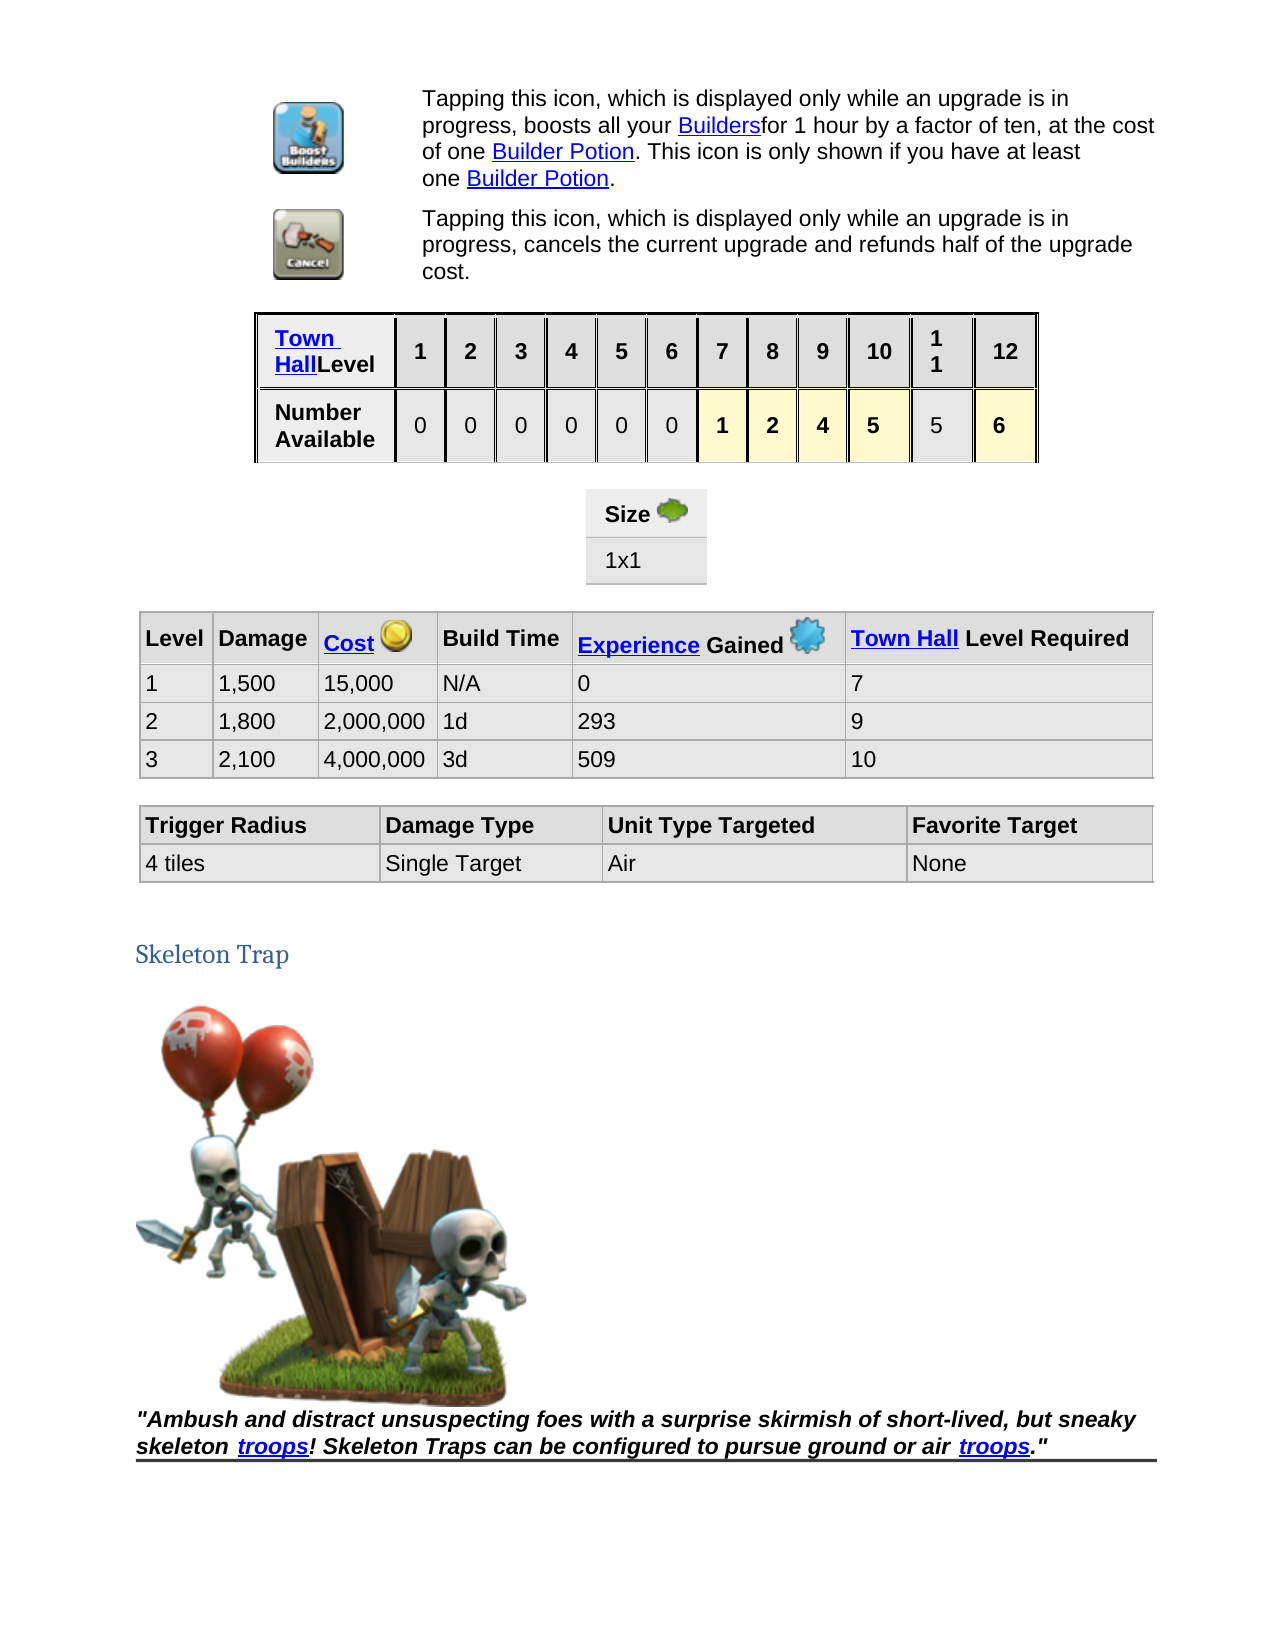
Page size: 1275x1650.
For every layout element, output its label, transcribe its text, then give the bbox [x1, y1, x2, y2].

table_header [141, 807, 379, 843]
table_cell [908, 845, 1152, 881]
picture [273, 209, 344, 280]
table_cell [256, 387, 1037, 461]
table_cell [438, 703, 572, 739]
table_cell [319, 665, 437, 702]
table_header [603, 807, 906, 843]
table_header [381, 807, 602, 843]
picture [380, 620, 412, 652]
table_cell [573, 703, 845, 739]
picture [790, 617, 825, 654]
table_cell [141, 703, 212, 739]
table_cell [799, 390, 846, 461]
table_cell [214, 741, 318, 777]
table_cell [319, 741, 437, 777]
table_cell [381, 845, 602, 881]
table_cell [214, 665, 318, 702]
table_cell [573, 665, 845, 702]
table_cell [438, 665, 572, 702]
picture [273, 102, 344, 174]
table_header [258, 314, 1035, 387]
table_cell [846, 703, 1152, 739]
text "Ambush and distract unsuspecting foes with a surprise skirmish of short-lived, but sneaky skeleton troops! Skeleton Traps can be configured to pursue ground or air troops." [136, 1406, 1157, 1458]
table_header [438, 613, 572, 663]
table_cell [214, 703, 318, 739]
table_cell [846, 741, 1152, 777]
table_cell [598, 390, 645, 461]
picture [656, 498, 688, 523]
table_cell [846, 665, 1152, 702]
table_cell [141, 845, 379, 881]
subtitle Skeleton Trap [136, 939, 1157, 971]
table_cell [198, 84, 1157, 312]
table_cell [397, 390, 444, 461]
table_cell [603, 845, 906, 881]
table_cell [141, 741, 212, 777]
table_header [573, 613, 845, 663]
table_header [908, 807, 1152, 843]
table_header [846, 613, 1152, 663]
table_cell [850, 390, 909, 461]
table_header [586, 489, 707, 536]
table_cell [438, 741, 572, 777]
picture [135, 996, 527, 1407]
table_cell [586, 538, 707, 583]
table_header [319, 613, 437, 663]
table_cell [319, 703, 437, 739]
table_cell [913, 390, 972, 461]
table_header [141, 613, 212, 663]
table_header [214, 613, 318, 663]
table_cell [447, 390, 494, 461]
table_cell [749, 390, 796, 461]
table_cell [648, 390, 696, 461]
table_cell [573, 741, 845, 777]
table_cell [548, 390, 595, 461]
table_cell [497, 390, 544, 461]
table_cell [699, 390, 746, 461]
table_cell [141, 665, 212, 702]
